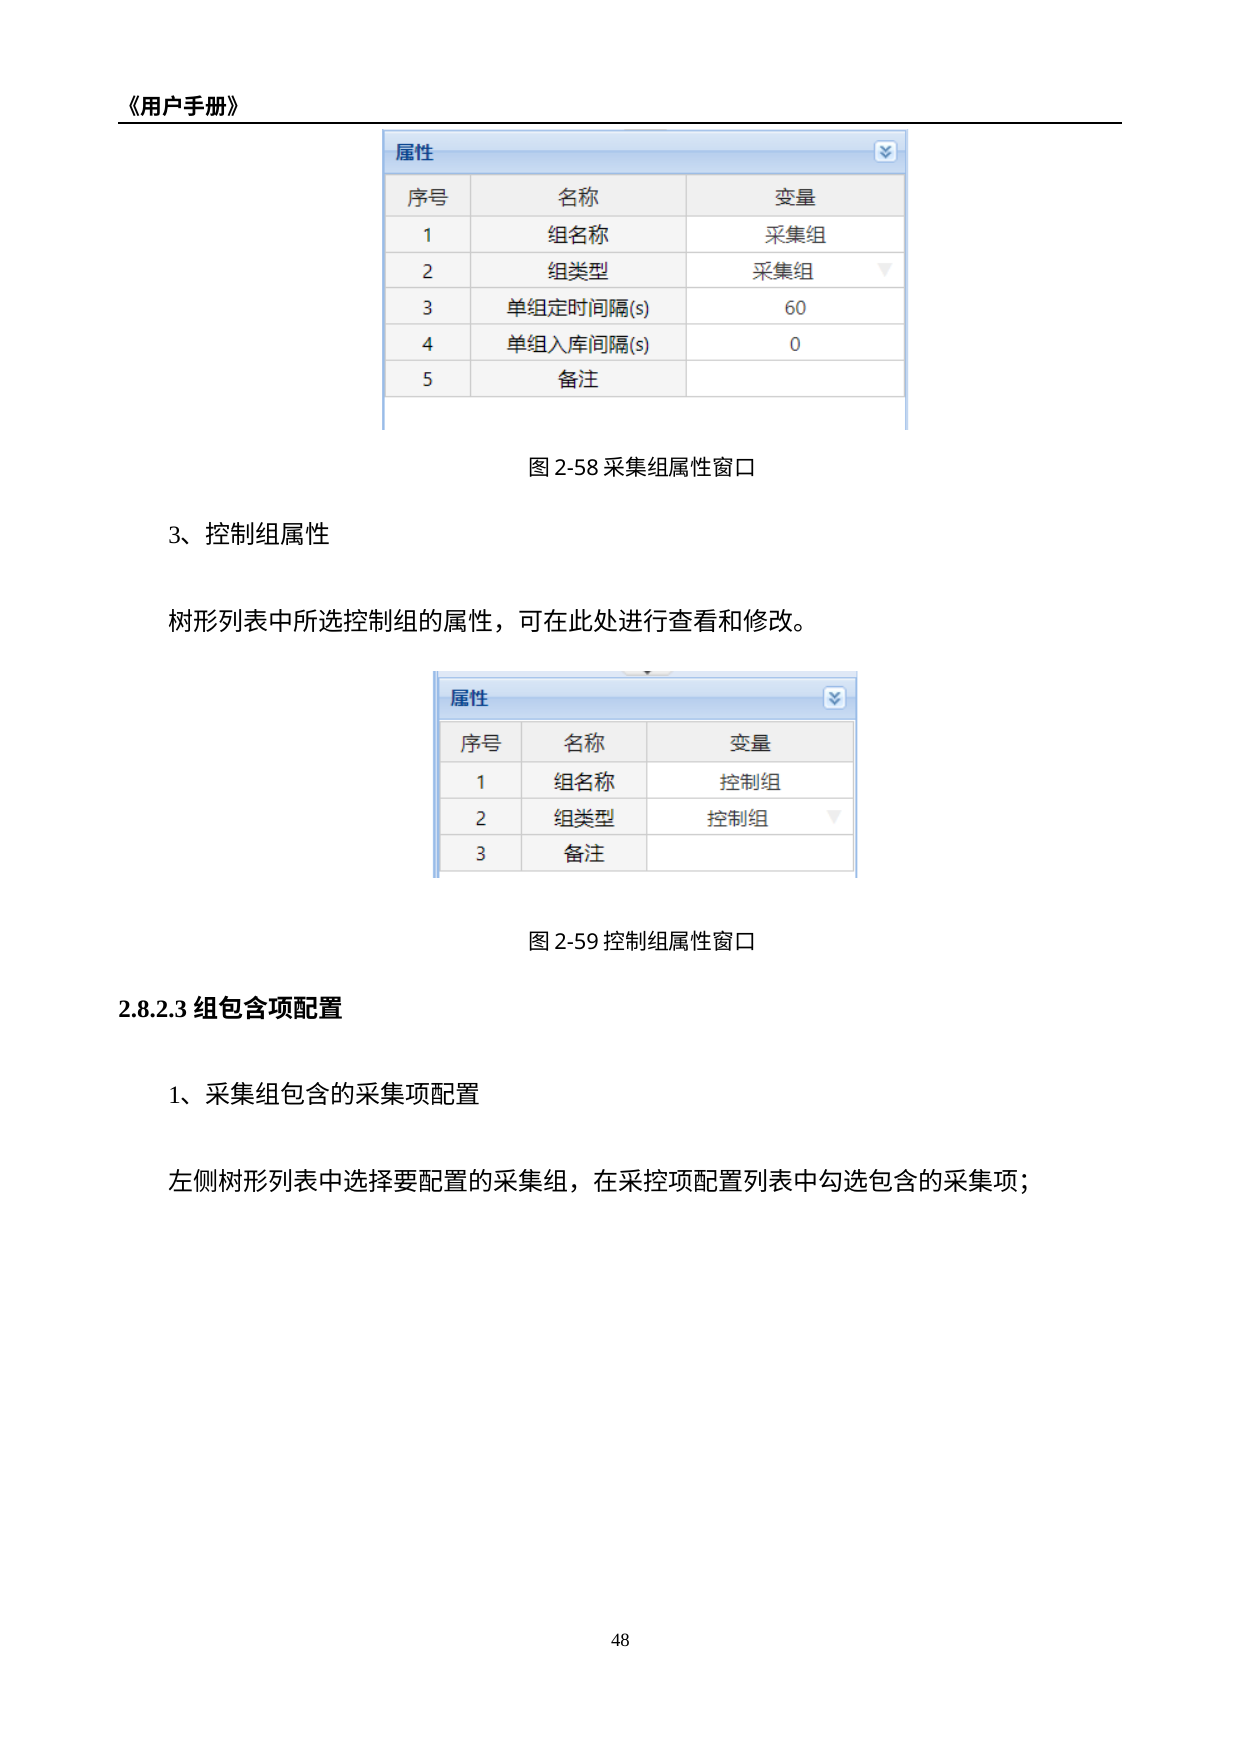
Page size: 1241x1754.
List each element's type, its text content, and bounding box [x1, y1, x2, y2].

picture [382, 129, 909, 430]
text 图2-59控制组属性窗口 [118, 923, 1122, 957]
text 树形列表中所选控制组的属性，可在此处进行查看和修改。 [118, 585, 1122, 653]
text 3、控制组属性 [118, 499, 1122, 567]
picture [432, 671, 858, 878]
subtitle 2.8.2.3 组包含项配置 [118, 973, 1122, 1041]
text 图2-58采集组属性窗口 [118, 449, 1122, 483]
text 左侧树形列表中选择要配置的采集组，在采控项配置列表中勾选包含的采集项； [118, 1145, 1122, 1213]
text 1、采集组包含的采集项配置 [118, 1059, 1122, 1127]
